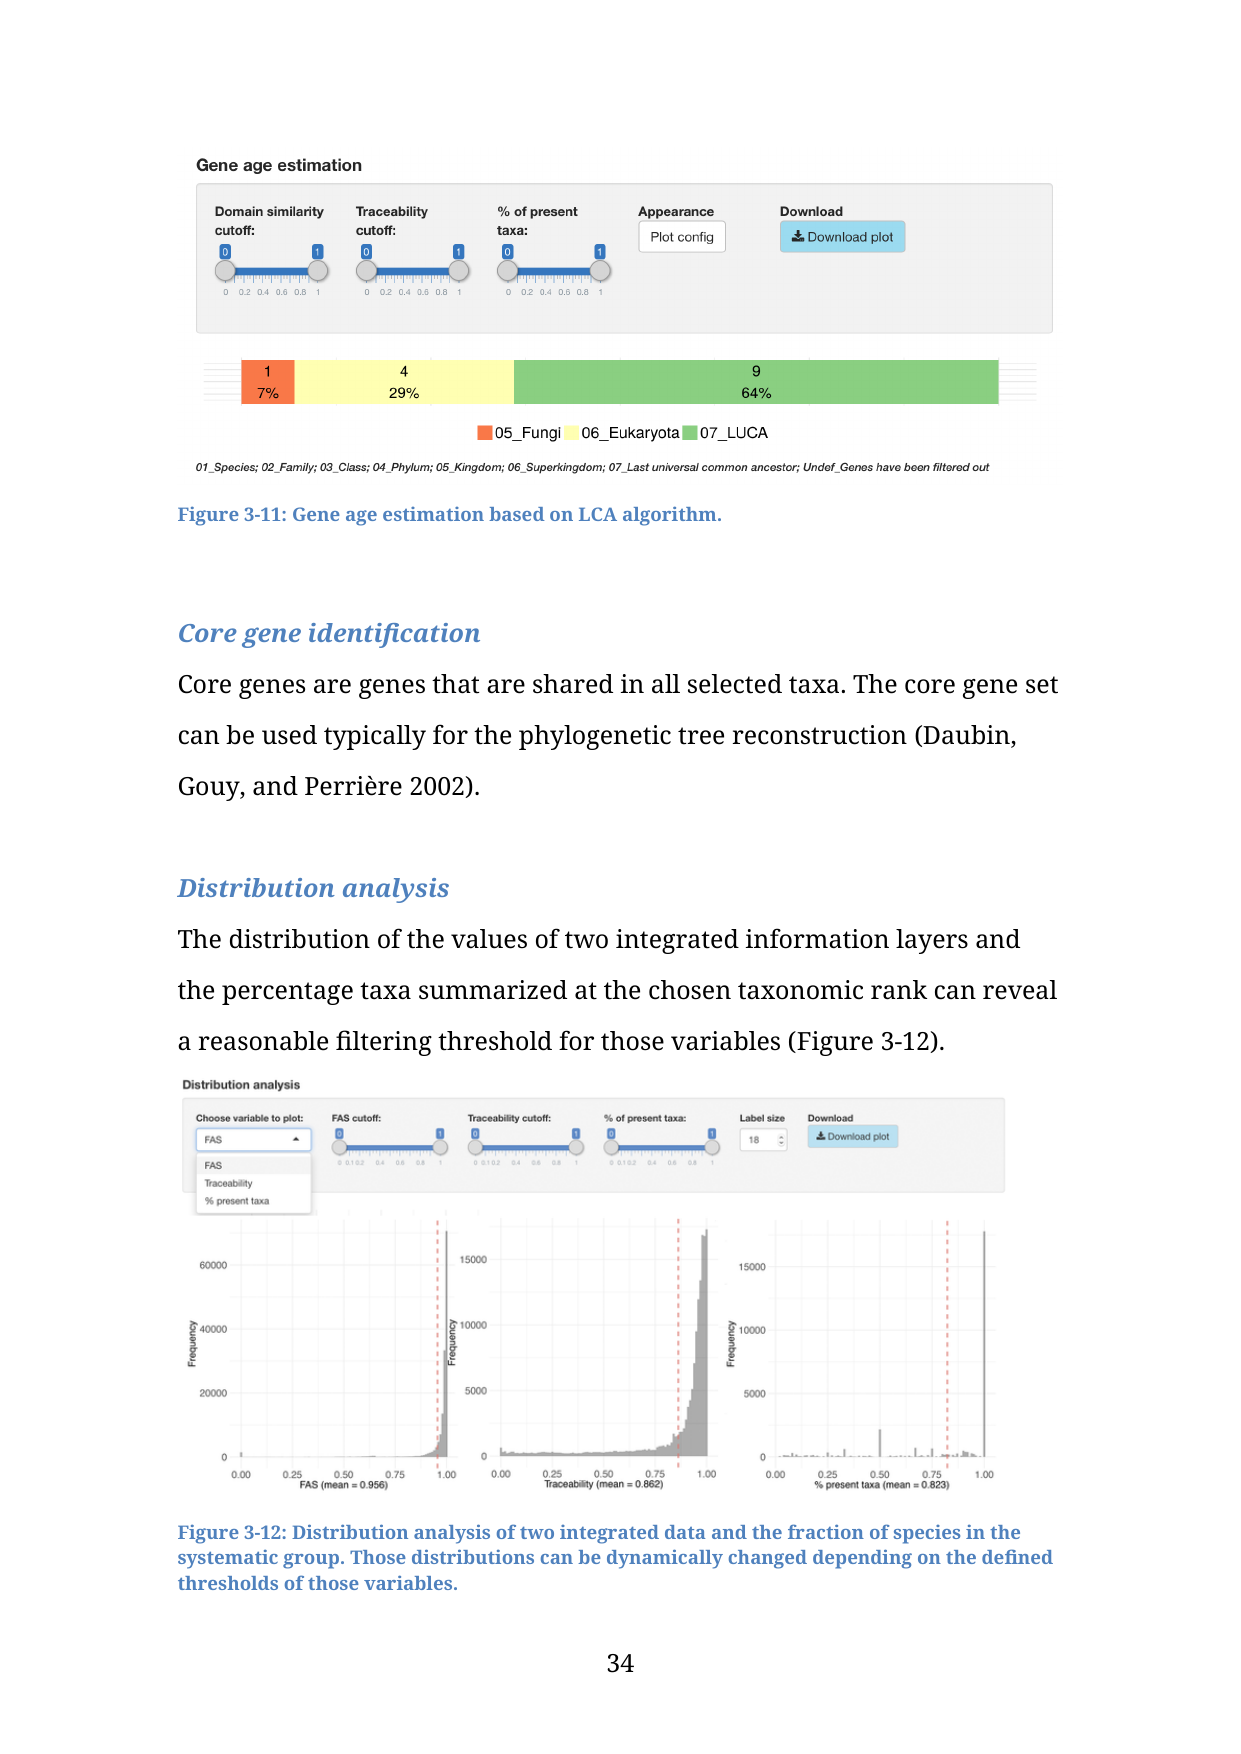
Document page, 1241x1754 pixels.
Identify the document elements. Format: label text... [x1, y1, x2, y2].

picture [177, 147, 1063, 485]
text Core genes are genes that are shared in all selected taxa. The core gene set can be used typically for the phylogenetic tree reconstruction (Daubin, Gouy, and Perrière 2002). [177, 667, 1063, 803]
text Core gene identification [177, 616, 1063, 650]
picture [177, 1075, 1011, 1502]
text Distribution analysis [177, 871, 1063, 905]
